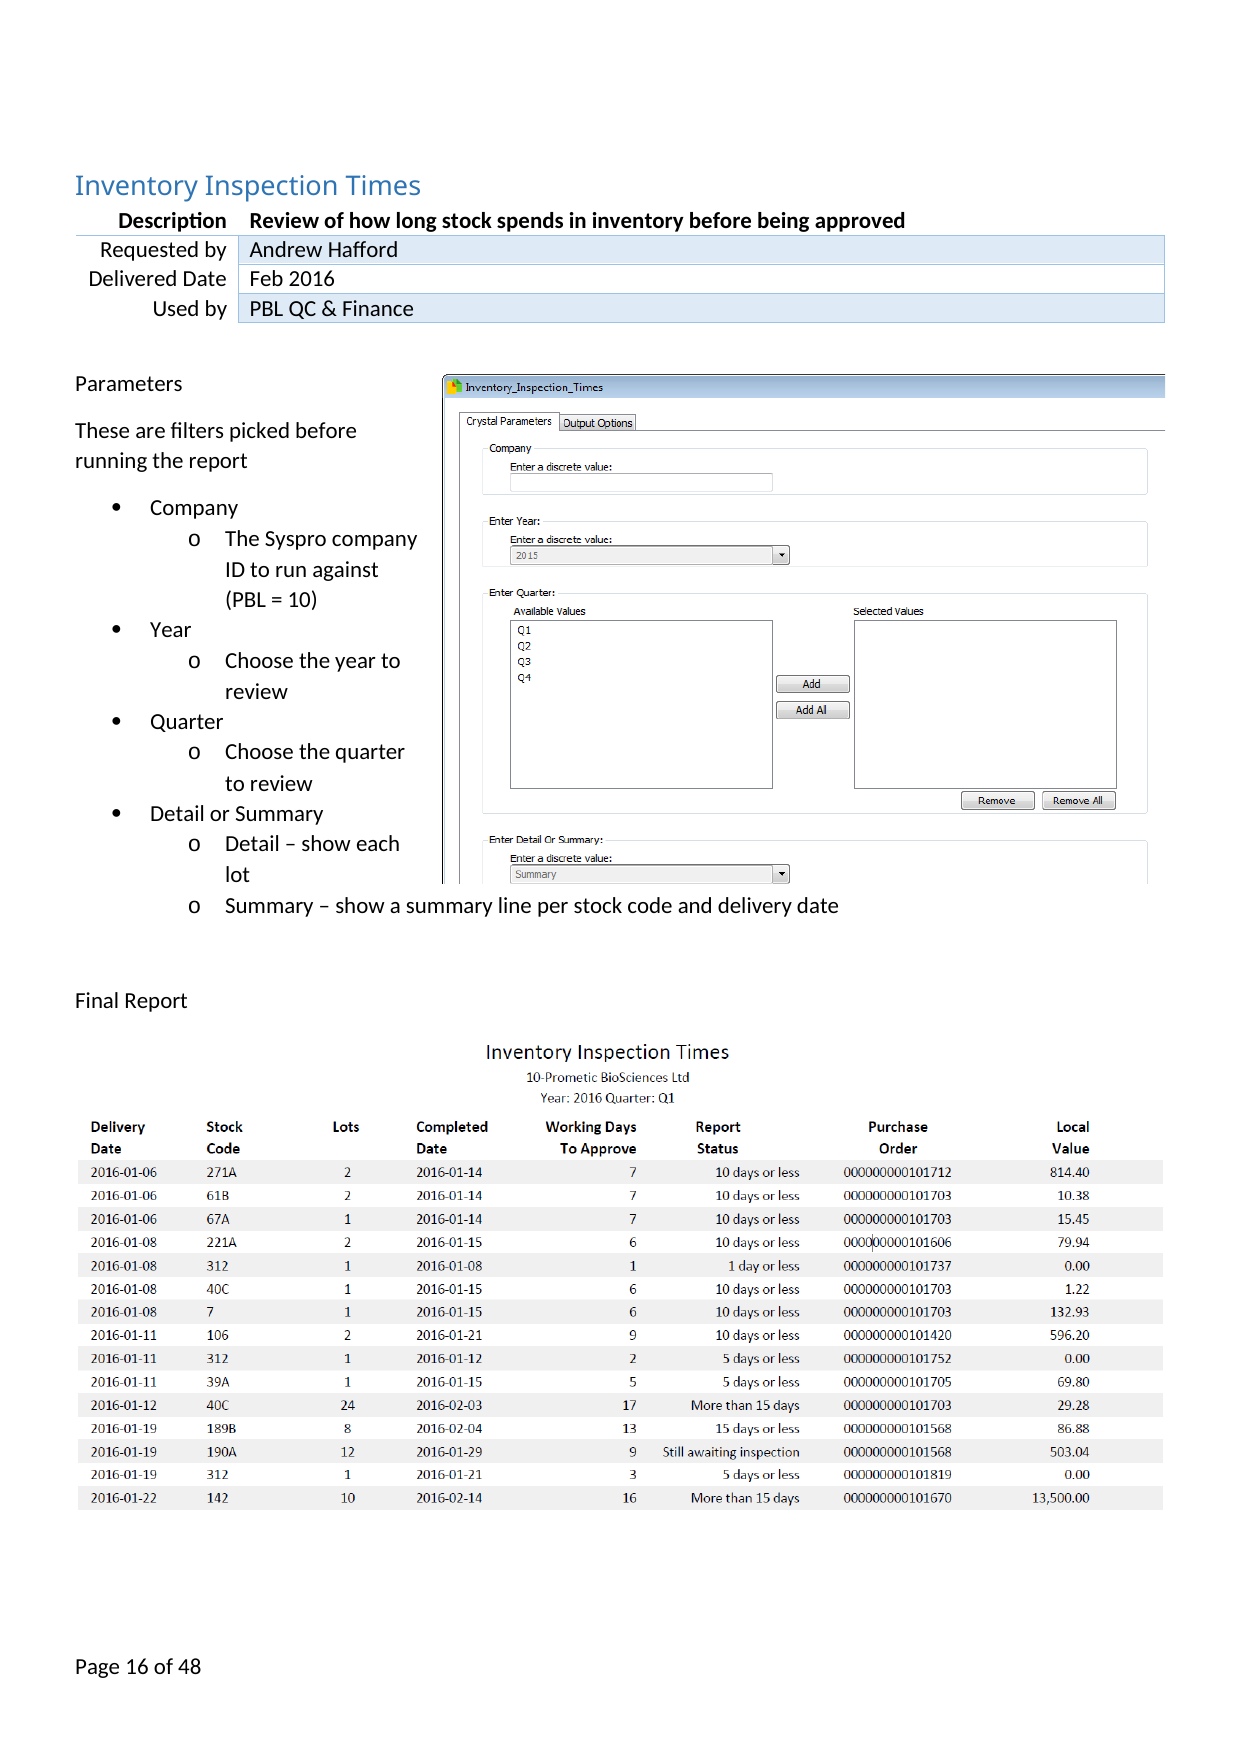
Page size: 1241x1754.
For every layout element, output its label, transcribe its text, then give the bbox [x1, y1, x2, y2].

text Parameters [75, 369, 1165, 398]
text Final Report [75, 986, 1165, 1014]
table_cell Feb 2016 [239, 265, 1164, 293]
table_cell PBL QC & Finance [239, 294, 1164, 322]
table_header Description [76, 206, 238, 234]
table_cell Delivered Date [76, 264, 238, 293]
list Choose the quarter to review [187, 737, 441, 797]
table_header Review of how long stock spends in inventory before being approved [238, 206, 1165, 234]
list Detail – show each lot [187, 829, 1165, 889]
list Quarter [112, 707, 441, 735]
list Choose the year to review [187, 646, 441, 705]
table_cell Andrew Hafford [239, 236, 1164, 263]
list Year [112, 616, 441, 643]
list The Syspro company ID to run against (PBL = 10) [187, 524, 441, 613]
subtitle Inventory Inspection Times [75, 167, 1165, 203]
picture [75, 1032, 1166, 1511]
text These are filters picked before running the report [75, 416, 441, 475]
table_cell Used by [76, 293, 238, 322]
table_cell Requested by [76, 236, 238, 263]
list Summary – show a summary line per stock code and delivery date [187, 891, 1165, 920]
list Company [112, 493, 441, 522]
picture [441, 374, 1166, 884]
list Detail or Summary [112, 799, 441, 827]
